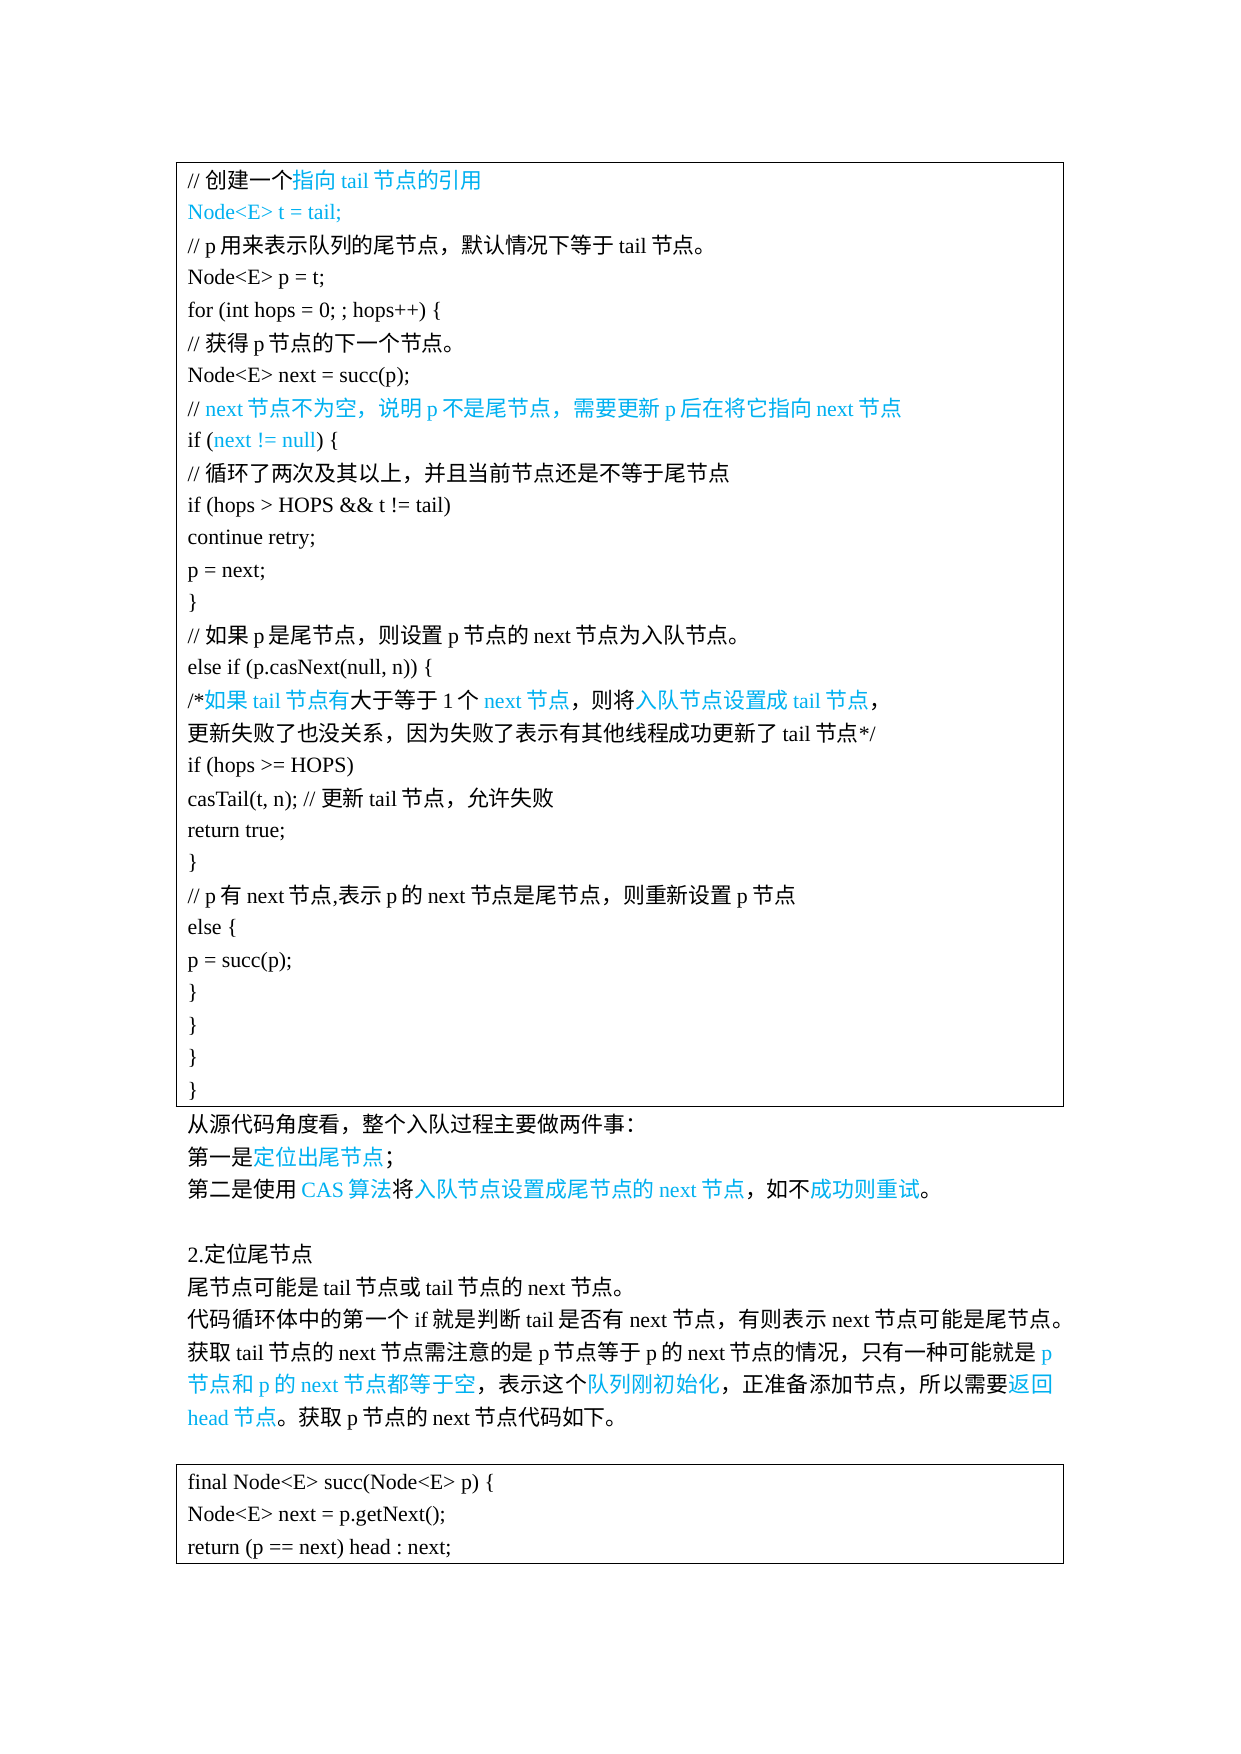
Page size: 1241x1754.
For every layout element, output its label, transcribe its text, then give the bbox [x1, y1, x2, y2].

text 2.定位尾节点 [187, 1237, 1053, 1269]
text 尾节点可能是tail节点或tail节点的next节点。 [187, 1269, 1053, 1302]
picture [261, 207, 271, 217]
picture [235, 207, 245, 217]
table_header final Node<E> succ(Node<E> p) { Node<E> next = p.getNext(); return (p == next) head : next; } [177, 1465, 1063, 1563]
text 第二是使用CAS算法将入队节点设置成尾节点的next节点，如不成功则重试。 [187, 1172, 1053, 1204]
text 代码循环体中的第一个if就是判断tail是否有next节点，有则表示next节点可能是尾节点。获取tail节点的next节点需注意的是p节点等于p的next节点的情况，只有一种可能就是p节点和p的next节点都等于空，表示这个队列刚初始化，正准备添加节点，所以需要返回head节点。获取p节点的next节点代码如下。 [187, 1302, 1053, 1432]
text 第一是定位出尾节点； [187, 1139, 1053, 1172]
text 从源代码角度看，整个入队过程主要做两件事： [187, 1107, 1053, 1139]
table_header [177, 163, 1063, 1106]
